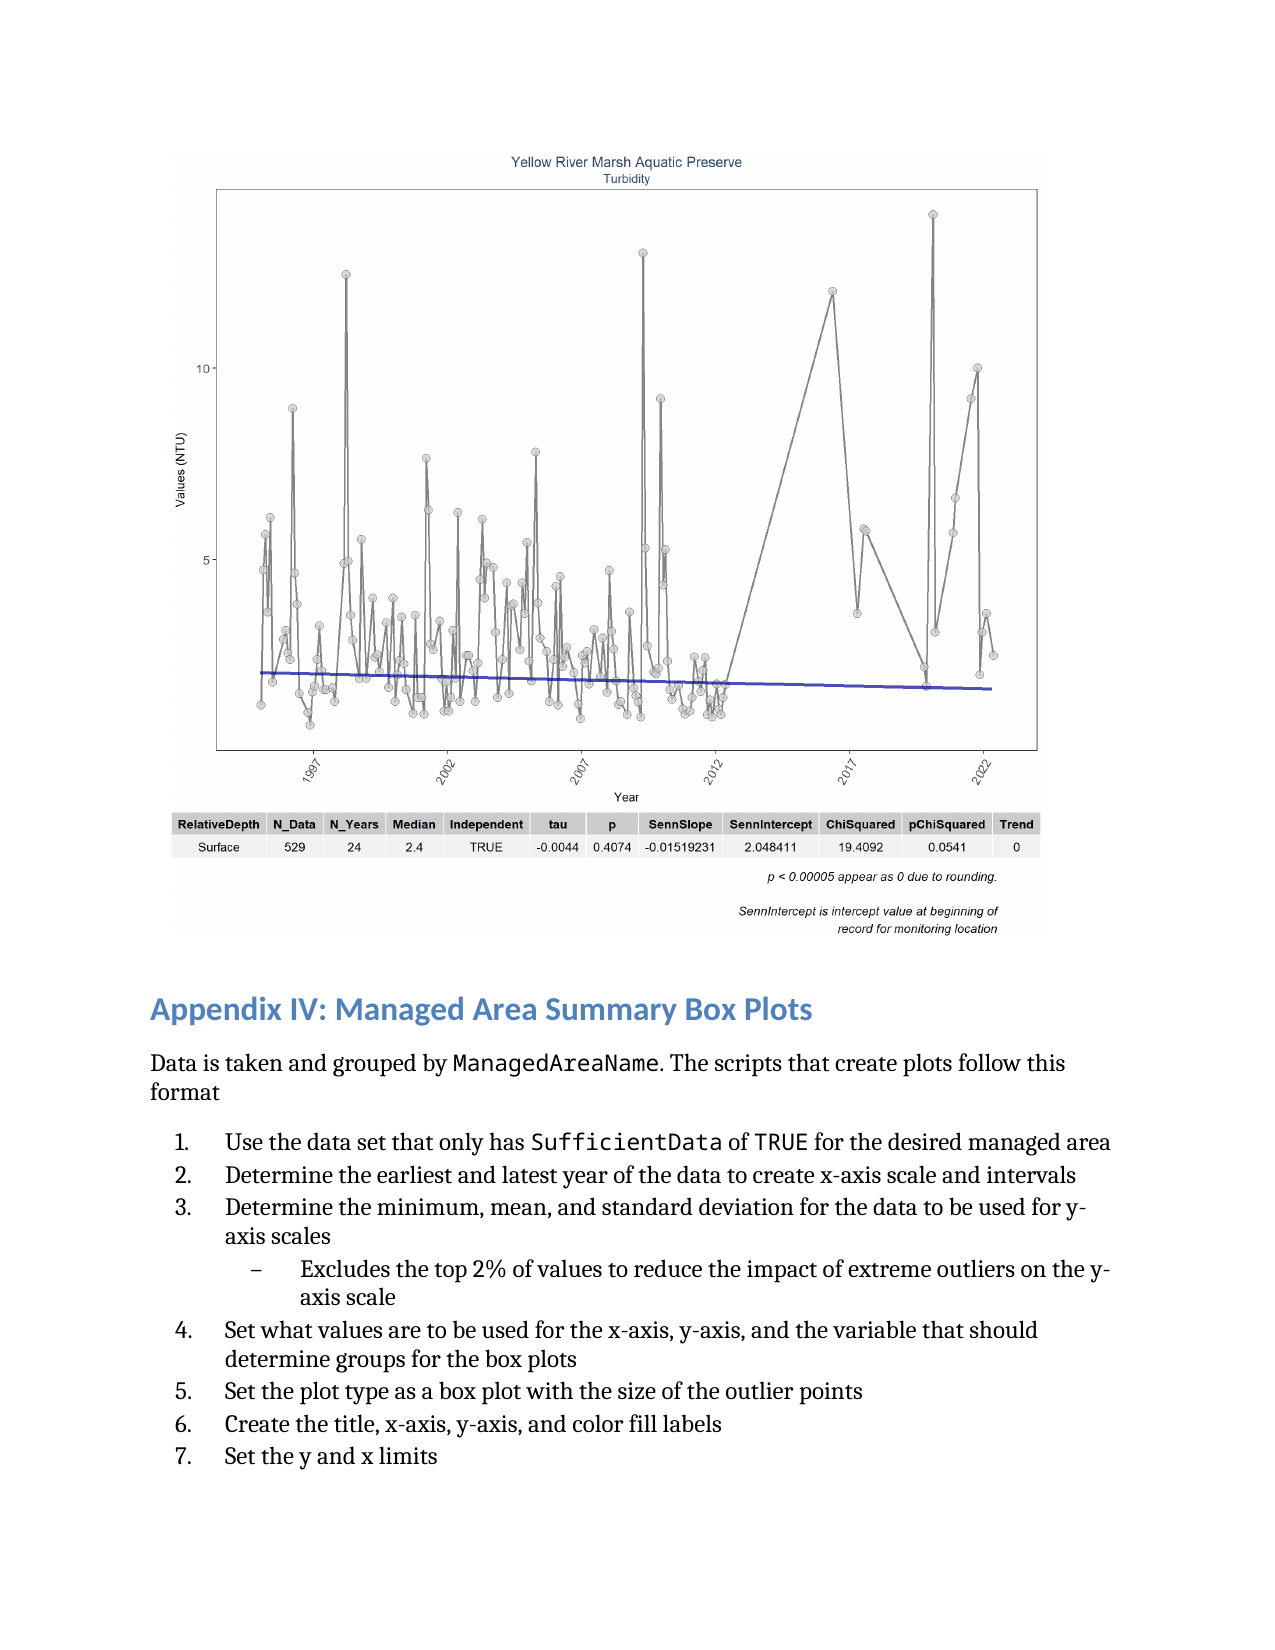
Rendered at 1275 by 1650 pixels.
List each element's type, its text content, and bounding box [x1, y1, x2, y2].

text Data is taken and grouped by ManagedAreaName. The scripts that create plots follow this format [150, 1047, 1125, 1107]
list Create the title, x-axis, y-axis, and color fill labels [175, 1409, 1125, 1438]
list Set the y and x limits [175, 1442, 1125, 1471]
list Set the plot type as a box plot with the size of the outlier points [175, 1377, 1125, 1406]
list Determine the earliest and latest year of the data to create x-axis scale and intervals [175, 1161, 1125, 1189]
list Use the data set that only has SufficientData of TRUE for the desired managed area [175, 1126, 1125, 1157]
list Excludes the top 2% of values to reduce the impact of extreme outliers on the y-axis scale [250, 1254, 1125, 1312]
list Set what values are to be used for the x-axis, y-axis, and the variable that should determine groups for the box plots [175, 1316, 1125, 1373]
picture [168, 150, 1044, 938]
list Determine the minimum, mean, and standard deviation for the data to be used for y-axis scales [175, 1193, 1125, 1251]
subtitle Appendix IV: Managed Area Summary Box Plots [150, 987, 1125, 1028]
